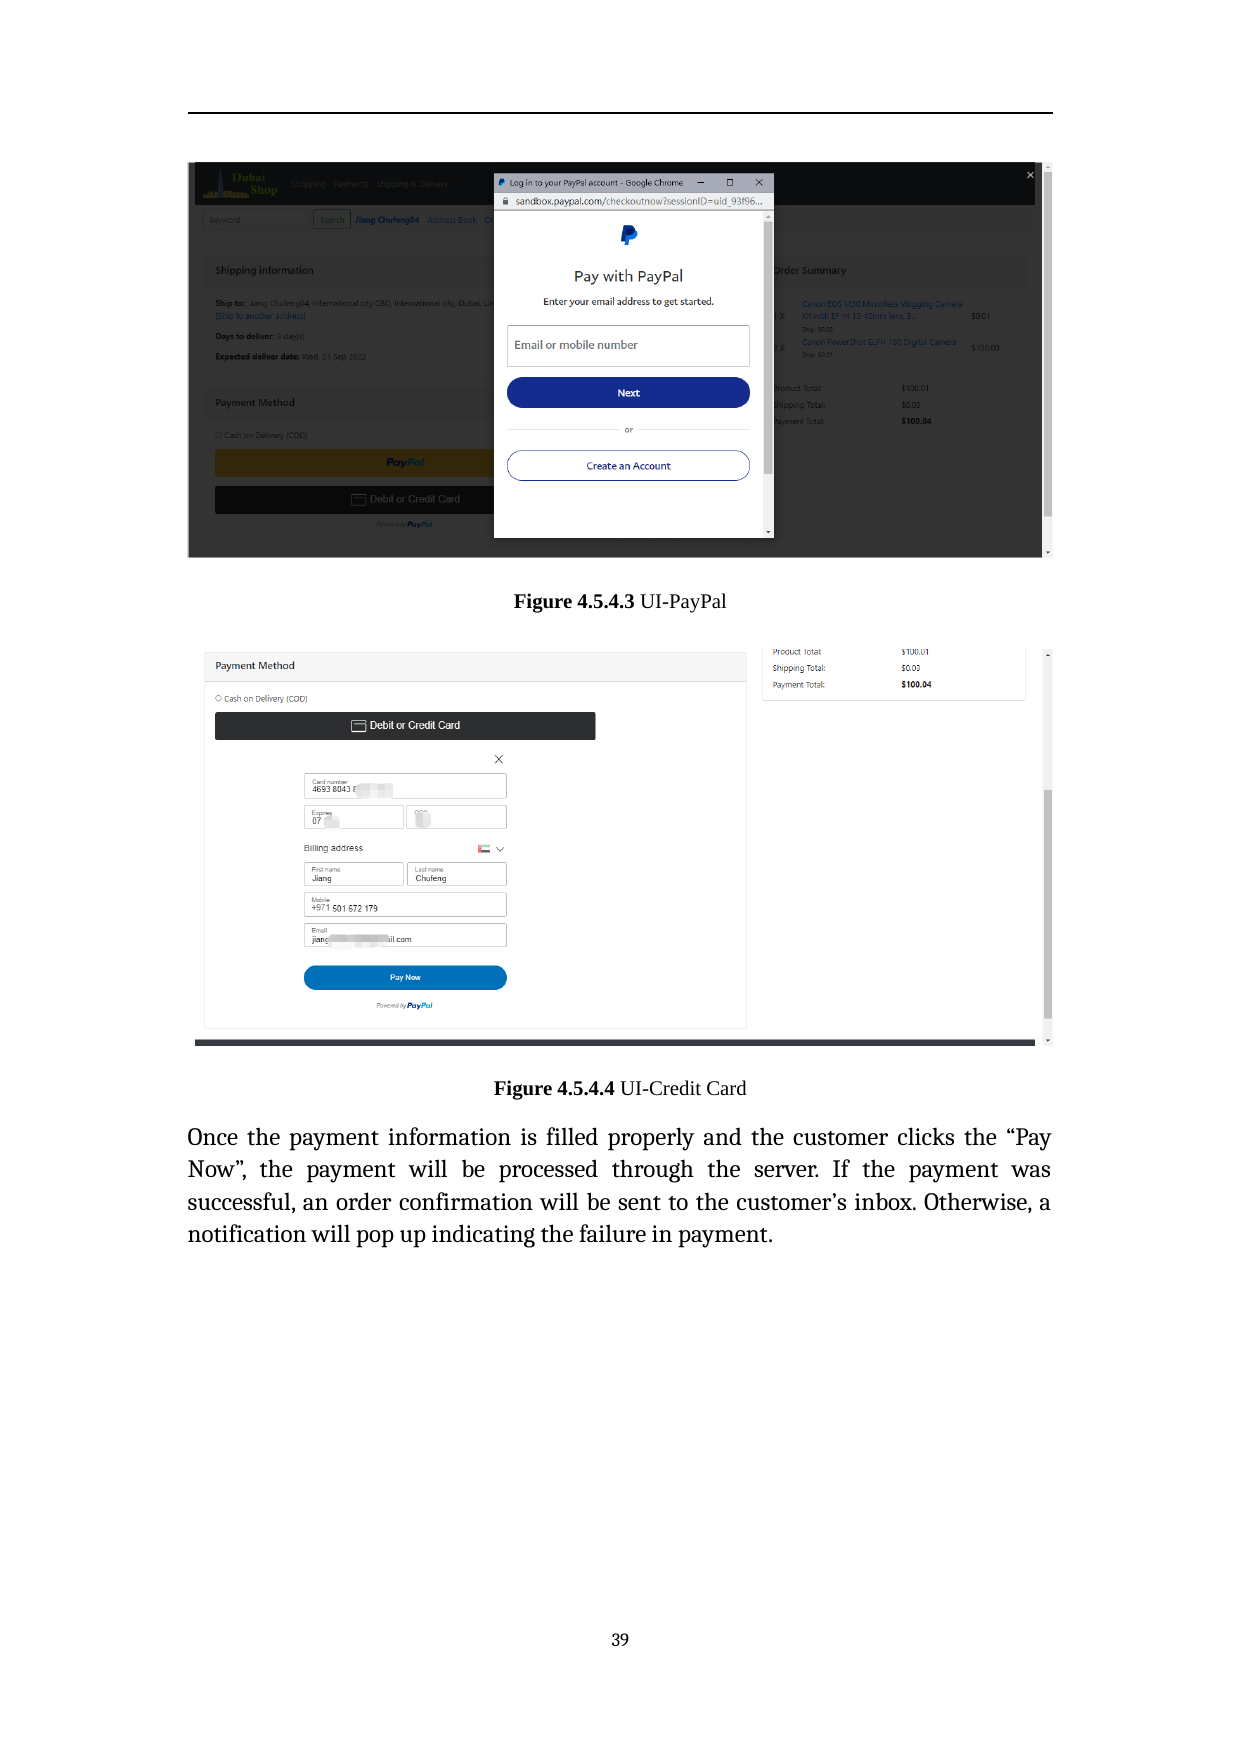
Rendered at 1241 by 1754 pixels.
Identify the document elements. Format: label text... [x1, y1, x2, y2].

text Once the payment information is filled properly and the customer clicks the “Pay Now”, the payment will be processed through the server. If the payment was successful, an order confirmation will be sent to the customer’s inbox. Otherwise, a notification will pop up indicating the failure in payment. [187, 1121, 1053, 1251]
picture [187, 162, 1053, 558]
picture [187, 649, 1053, 1046]
text Figure 4.5.4.4 UI-Credit Card [187, 1072, 1053, 1104]
text Figure 4.5.4.3 UI-PayPal [187, 584, 1053, 617]
